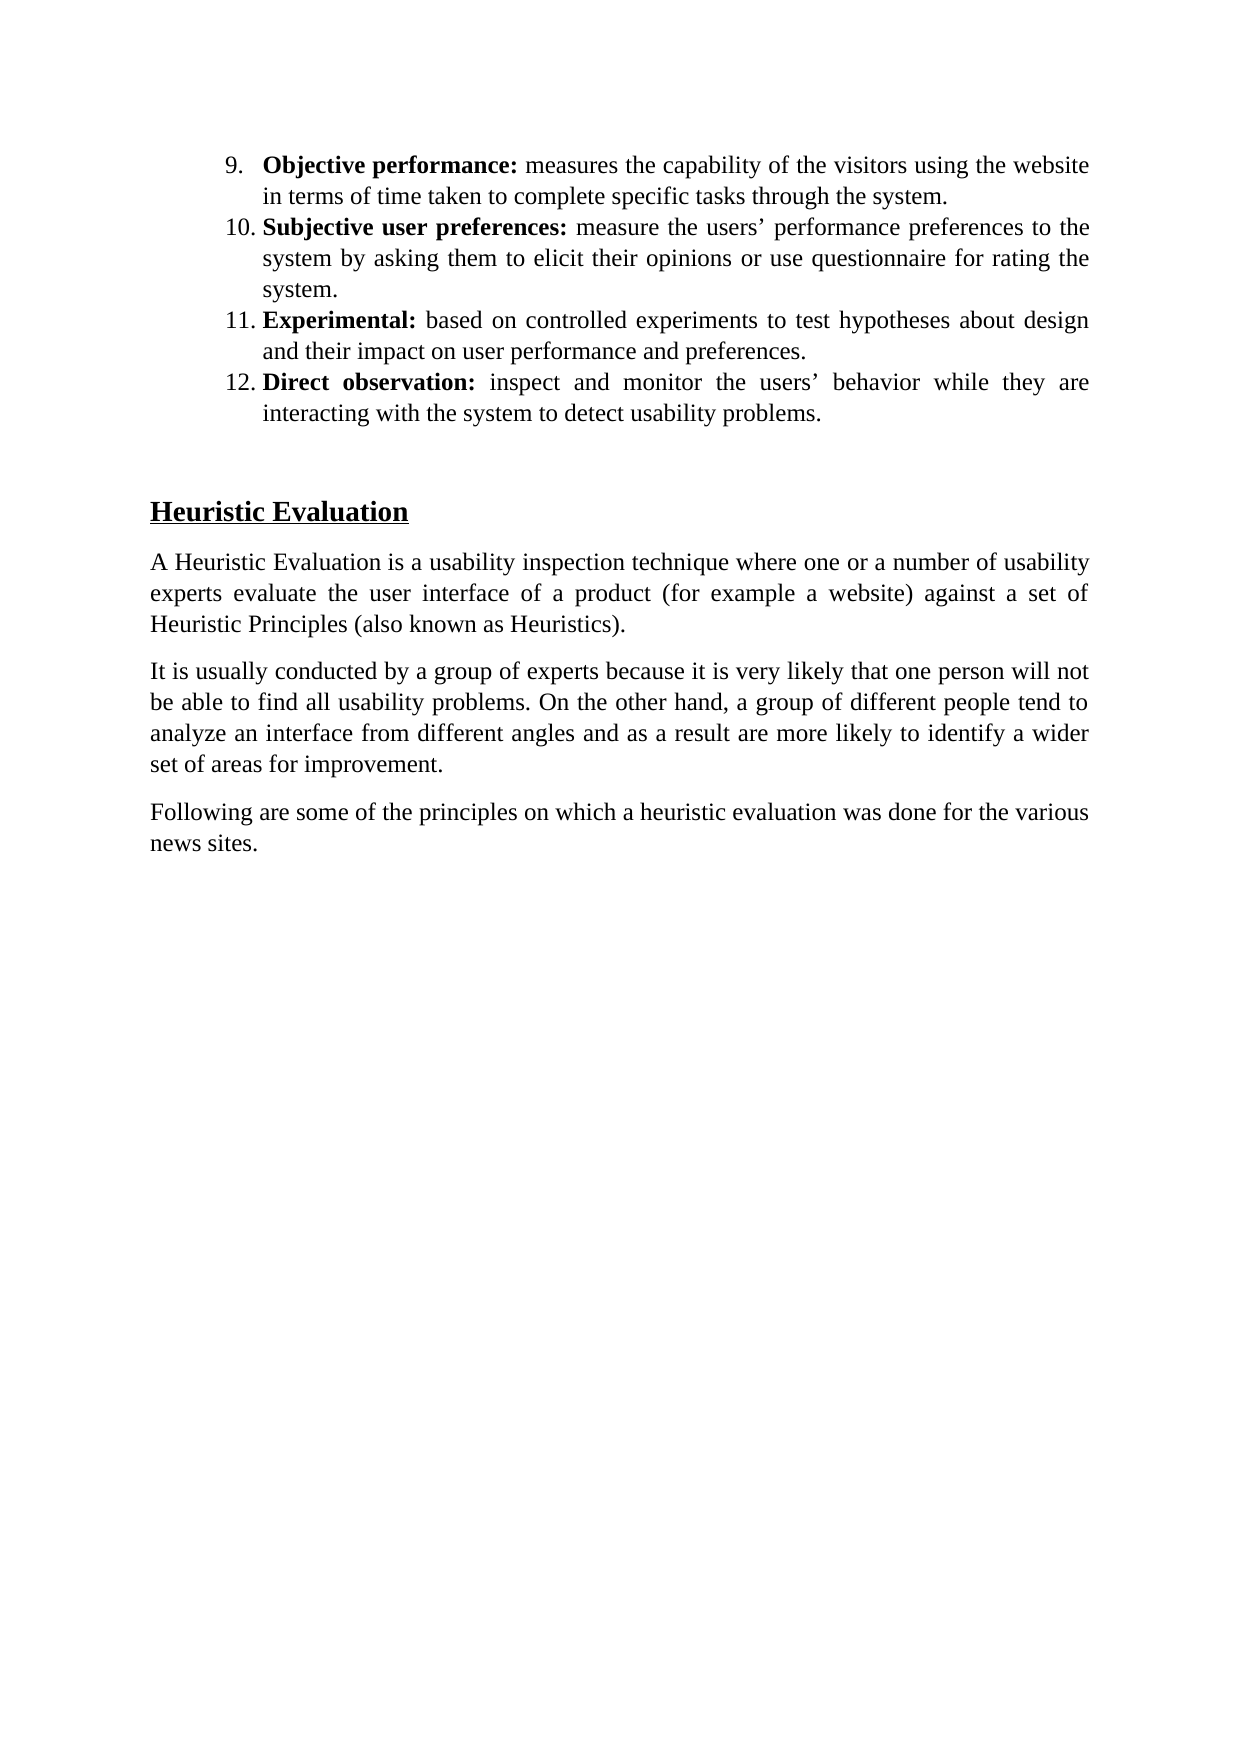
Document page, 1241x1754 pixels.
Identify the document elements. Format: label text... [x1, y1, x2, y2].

text A Heuristic Evaluation is a usability inspection technique where one or a number of usability experts evaluate the user interface of a product (for example a website) against a set of Heuristic Principles (also known as Heuristics). [150, 547, 1090, 637]
list Direct observation: inspect and monitor the users’ behavior while they are interacting with the system to detect usability problems. [225, 367, 1090, 427]
text It is usually conducted by a group of experts because it is very likely that one person will not be able to find all usability problems. On the other hand, a group of different people tend to analyze an interface from different angles and as a result are more likely to identify a wider set of areas for improvement. [150, 656, 1090, 778]
list Subjective user preferences: measure the users’ performance preferences to the system by asking them to elicit their opinions or use questionnaire for rating the system. [225, 212, 1090, 303]
text Following are some of the principles on which a heuristic evaluation was done for the various news sites. [150, 797, 1090, 857]
list Objective performance: measures the capability of the visitors using the website in terms of time taken to complete specific tasks through the system. [225, 150, 1090, 210]
text Heuristic Evaluation [150, 494, 1090, 527]
list Experimental: based on controlled experiments to test hypotheses about design and their impact on user performance and preferences. [225, 305, 1090, 365]
